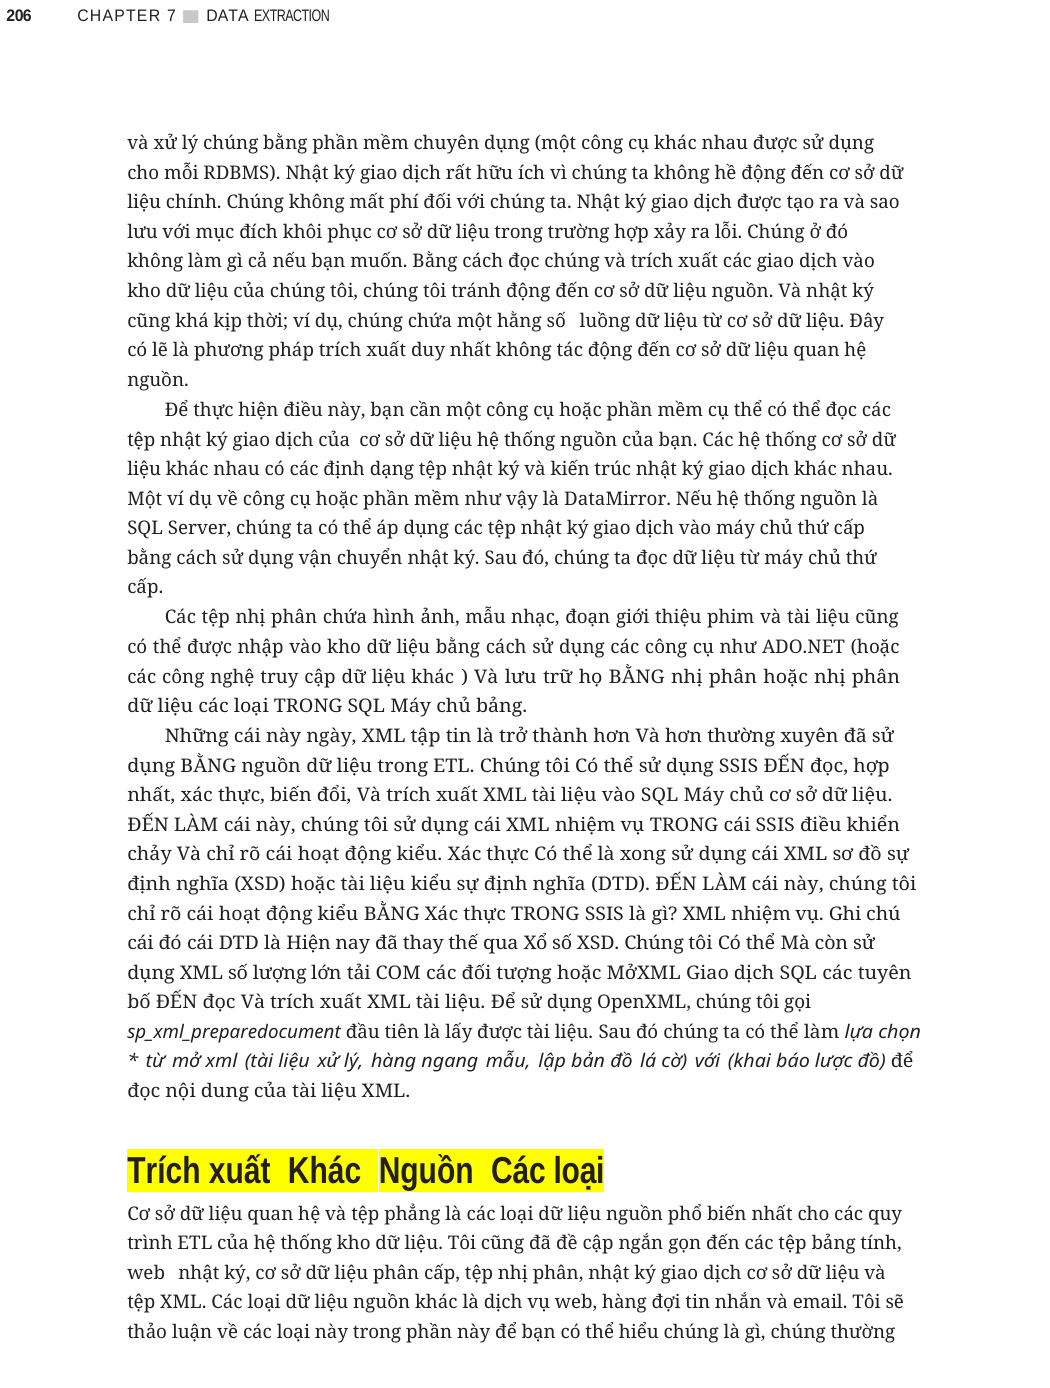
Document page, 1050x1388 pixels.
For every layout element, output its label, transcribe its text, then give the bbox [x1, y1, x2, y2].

subtitle Trích xuất Khác Nguồn Các loại [127, 1148, 1004, 1192]
text Để thực hiện điều này, bạn cần một công cụ hoặc phần mềm cụ thể có thể đọc các tệp nhật ký giao dịch của cơ sở dữ liệu hệ thống nguồn của bạn. Các hệ thống cơ sở dữ liệu khác nhau có các định dạng tệp nhật ký và kiến trúc nhật ký giao dịch khác nhau. Một ví dụ về công cụ hoặc phần mềm như vậy là DataMirror. Nếu hệ thống nguồn là SQL Server, chúng ta có thể áp dụng các tệp nhật ký giao dịch vào máy chủ thứ cấp bằng cách sử dụng vận chuyển nhật ký. Sau đó, chúng ta đọc dữ liệu từ máy chủ thứ cấp. [127, 396, 911, 599]
text và xử lý chúng bằng phần mềm chuyên dụng (một công cụ khác nhau được sử dụng cho mỗi RDBMS). Nhật ký giao dịch rất hữu ích vì chúng ta không hề động đến cơ sở dữ liệu chính. Chúng không mất phí đối với chúng ta. Nhật ký giao dịch được tạo ra và sao lưu với mục đích khôi phục cơ sở dữ liệu trong trường hợp xảy ra lỗi. Chúng ở đó không làm gì cả nếu bạn muốn. Bằng cách đọc chúng và trích xuất các giao dịch vào kho dữ liệu của chúng tôi, chúng tôi tránh động đến cơ sở dữ liệu nguồn. Và nhật ký cũng khá kịp thời; ví dụ, chúng chứa một hằng số luồng dữ liệu từ cơ sở dữ liệu. Đây có lẽ là phương pháp trích xuất duy nhất không tác động đến cơ sở dữ liệu quan hệ nguồn. [127, 129, 904, 392]
text Những cái này ngày, XML tập tin là trở thành hơn Và hơn thường xuyên đã sử dụng BẰNG nguồn dữ liệu trong ETL. Chúng tôi Có thể sử dụng SSIS ĐẾN đọc, hợp nhất, xác thực, biến đổi, Và trích xuất XML tài liệu vào SQL Máy chủ cơ sở dữ liệu. ĐẾN LÀM cái này, chúng tôi sử dụng cái XML nhiệm vụ TRONG cái SSIS điều khiển chảy Và chỉ rõ cái hoạt động kiểu. Xác thực Có thể là xong sử dụng cái XML sơ đồ sự định nghĩa (XSD) hoặc tài liệu kiểu sự định nghĩa (DTD). ĐẾN LÀM cái này, chúng tôi chỉ rõ cái hoạt động kiểu BẰNG Xác thực TRONG SSIS là gì? XML nhiệm vụ. Ghi chú cái đó cái DTD là Hiện nay đã thay thế qua Xổ số XSD. Chúng tôi Có thể Mà còn sử dụng XML số lượng lớn tải COM các đối tượng hoặc MởXML Giao dịch SQL các tuyên bố ĐẾN đọc Và trích xuất XML tài liệu. Để sử dụng OpenXML, chúng tôi gọi sp_xml_preparedocument đầu tiên là lấy được tài liệu. Sau đó chúng ta có thể làm lựa chọn * từ mở xml (tài liệu xử lý, hàng ngang mẫu, lập bản đồ lá cờ) với (khai báo lược đồ) để đọc nội dung của tài liệu XML. [127, 722, 923, 1103]
text Các tệp nhị phân chứa hình ảnh, mẫu nhạc, đoạn giới thiệu phim và tài liệu cũng có thể được nhập vào kho dữ liệu bằng cách sử dụng các công cụ như ADO.NET (hoặc các công nghệ truy cập dữ liệu khác ) Và lưu trữ họ BẰNG nhị phân hoặc nhị phân dữ liệu các loại TRONG SQL Máy chủ bảng. [127, 604, 901, 718]
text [127, 1200, 911, 1344]
